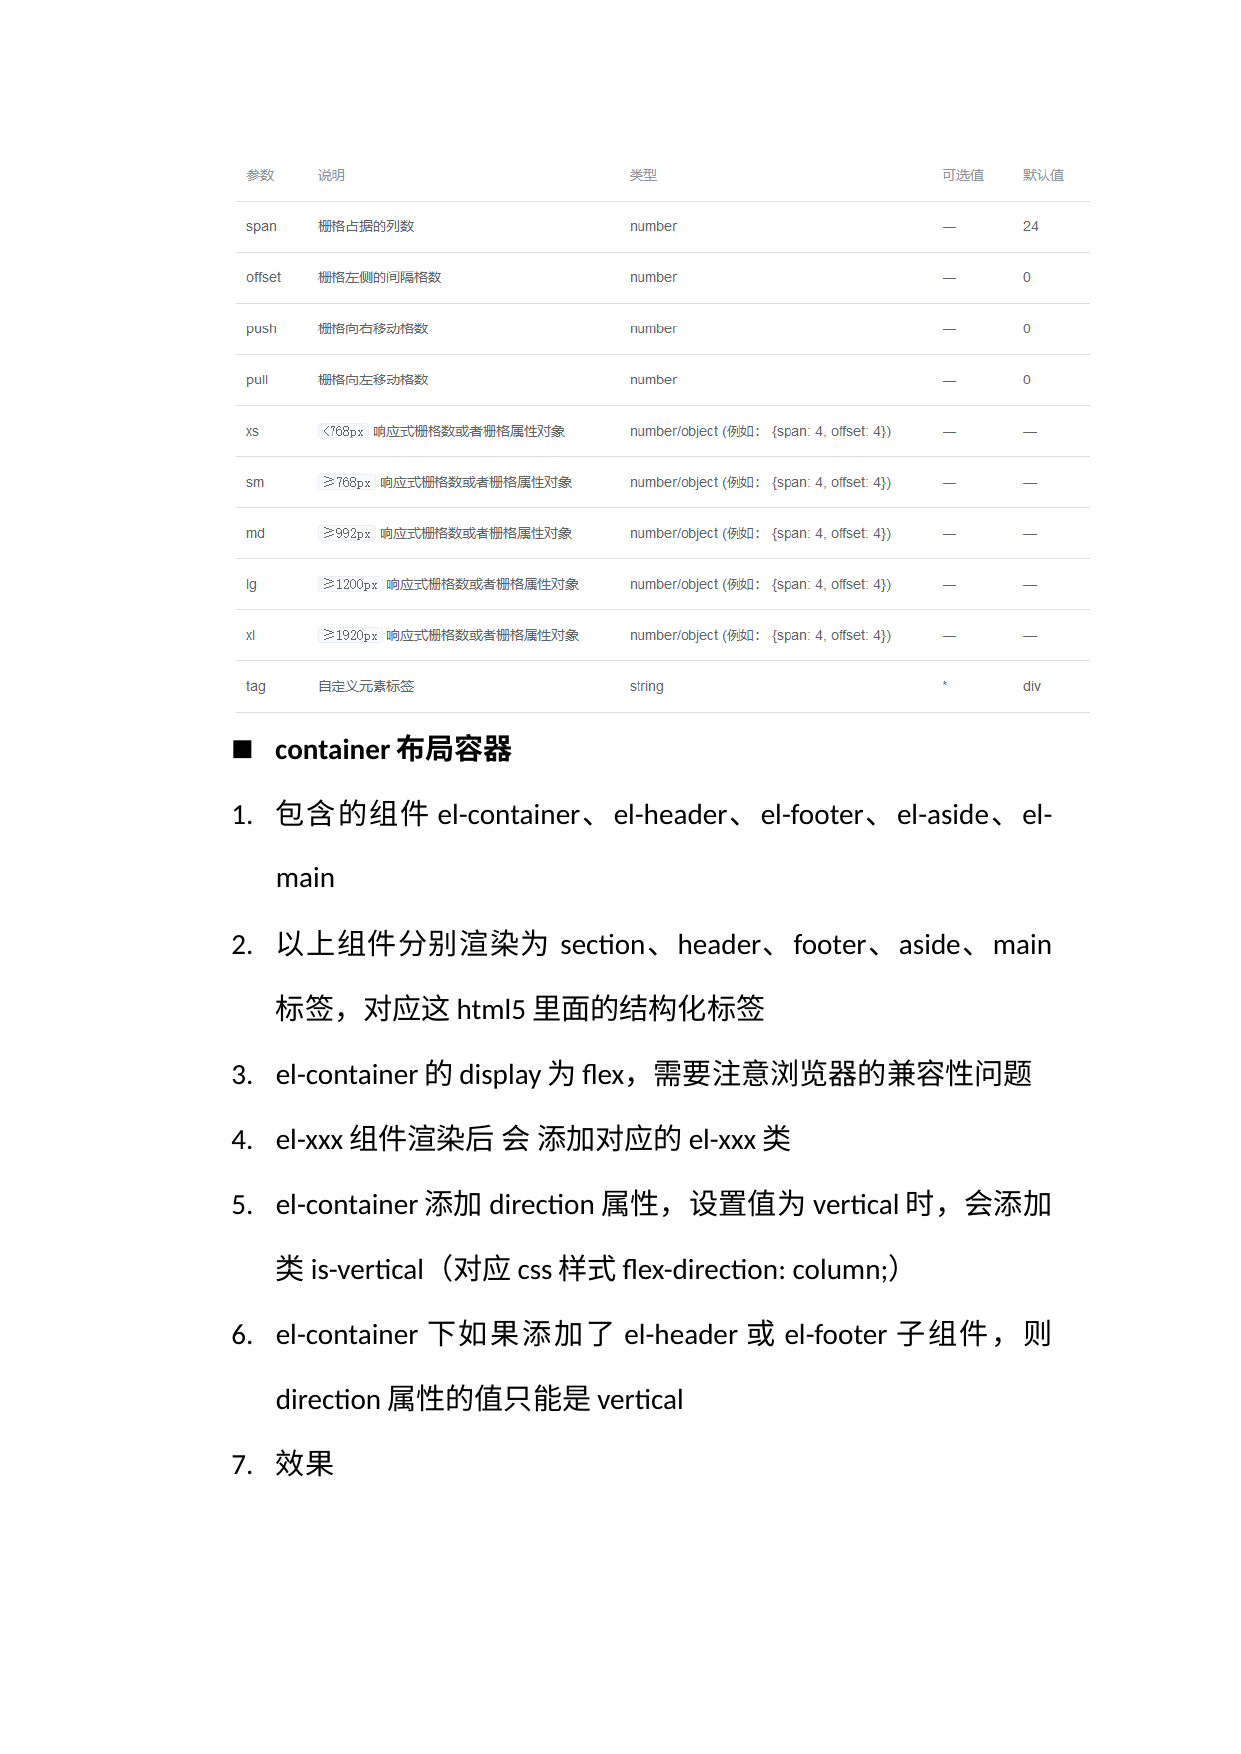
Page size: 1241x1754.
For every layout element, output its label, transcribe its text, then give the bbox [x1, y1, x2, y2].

list el-container添加direction属性，设置值为vertical时，会添加类is-vertical（对应css样式flex-direction: column;） [231, 1169, 1053, 1299]
list 包含的组件el-container、el-header、el-footer、el-aside、el-main [231, 779, 1053, 909]
picture [231, 162, 1096, 714]
list el-container下如果添加了el-header或el-footer子组件，则direction属性的值只能是vertical [231, 1299, 1053, 1429]
list container布局容器 [231, 714, 1053, 779]
list 效果 [231, 1429, 1053, 1494]
list el-xxx组件渲染后 会 添加对应的el-xxx类 [231, 1104, 1053, 1169]
list 以上组件分别渲染为 section、header、footer、aside、main标签，对应这html5里面的结构化标签 [231, 909, 1053, 1039]
list el-container的display为flex，需要注意浏览器的兼容性问题 [231, 1039, 1053, 1104]
